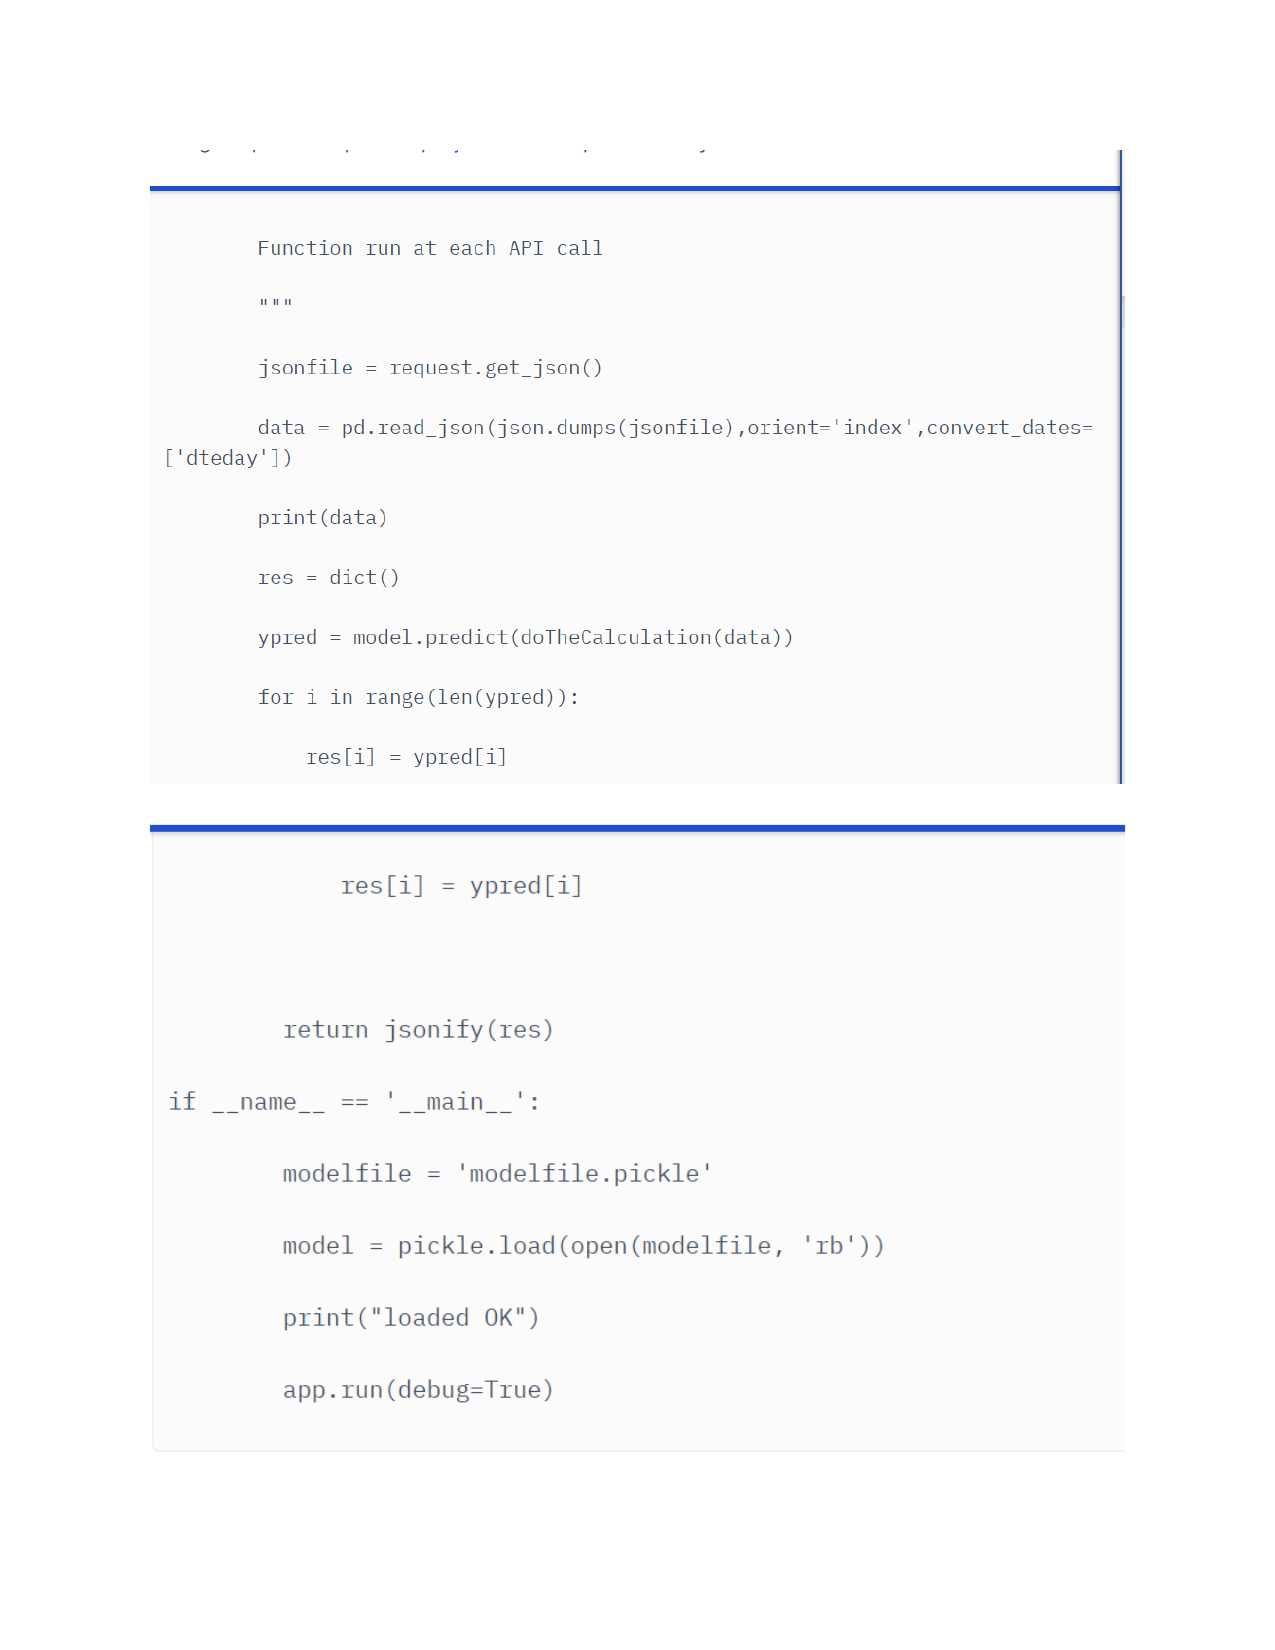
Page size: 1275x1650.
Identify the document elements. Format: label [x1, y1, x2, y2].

picture [150, 802, 1125, 1479]
picture [150, 150, 1125, 784]
